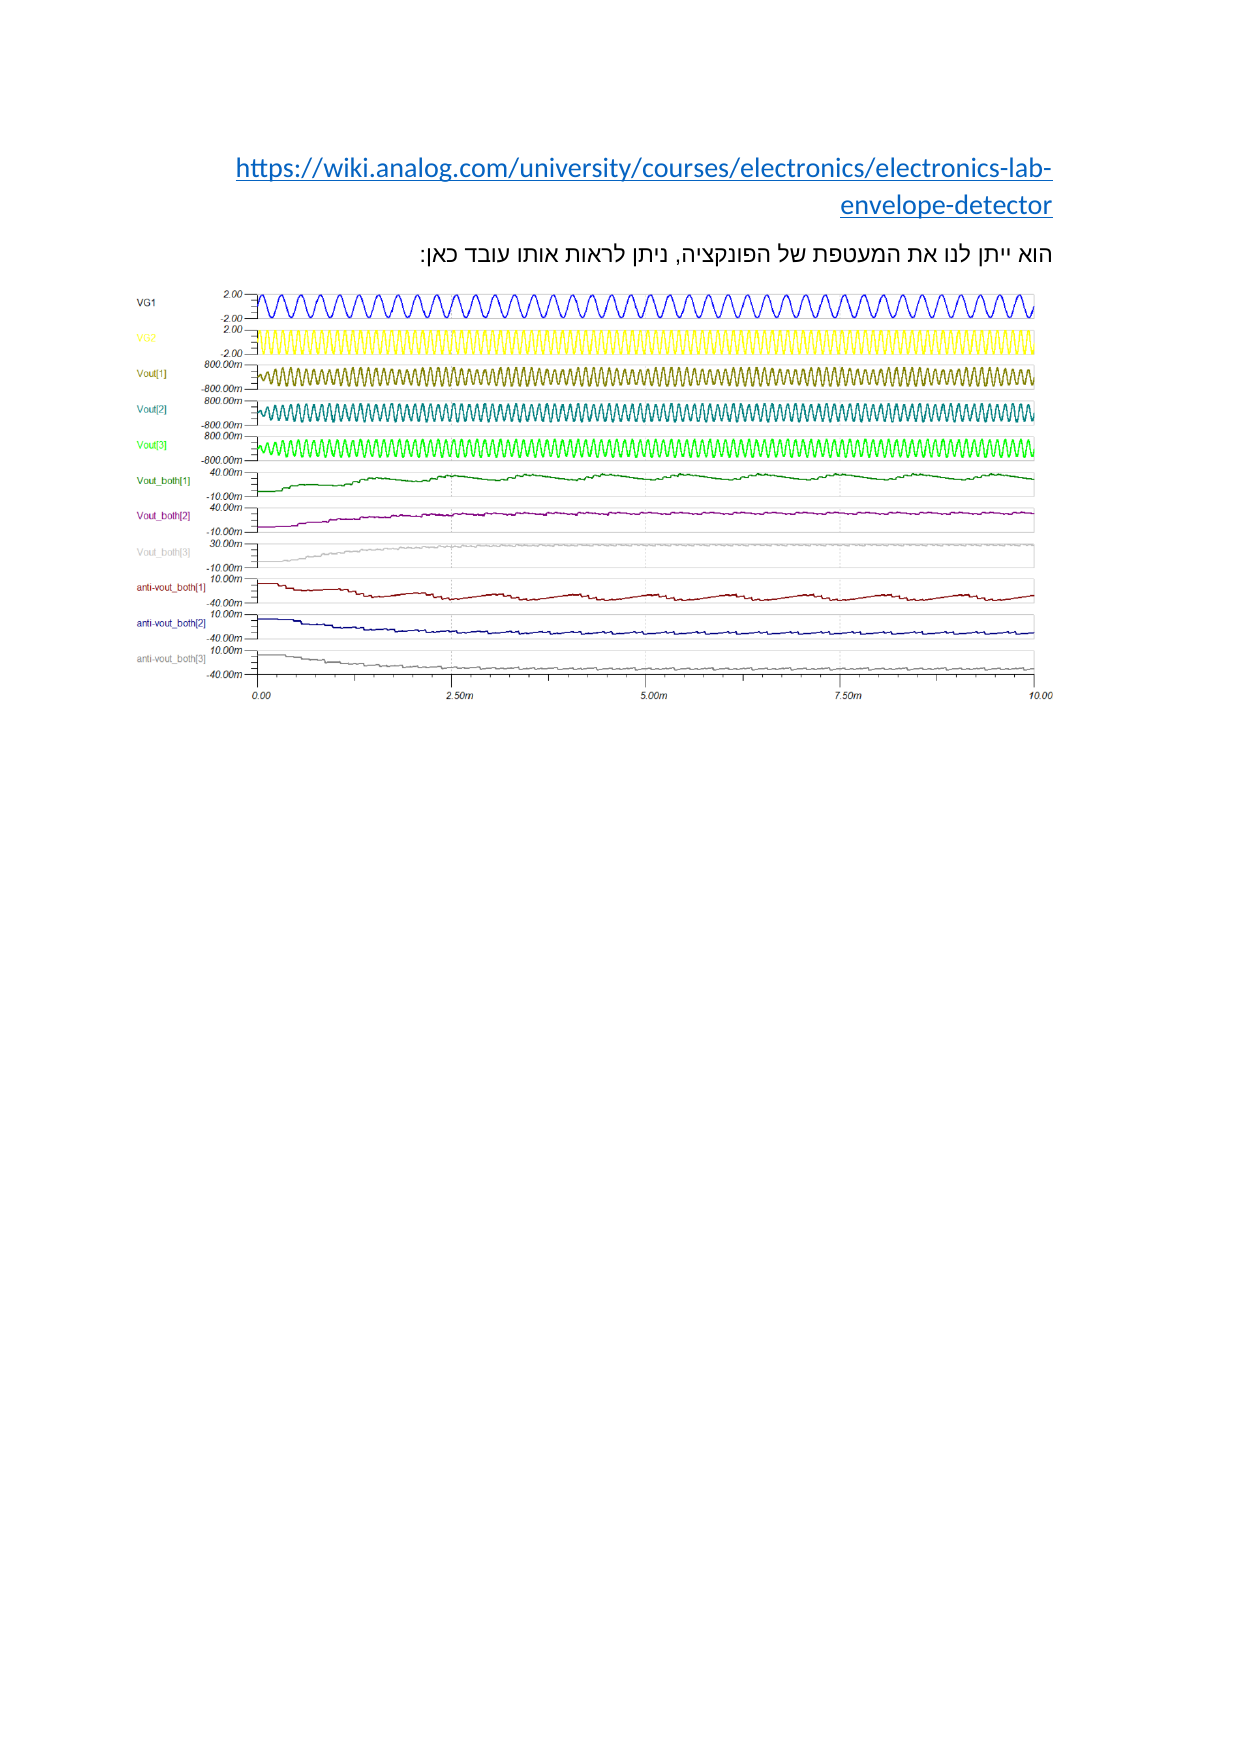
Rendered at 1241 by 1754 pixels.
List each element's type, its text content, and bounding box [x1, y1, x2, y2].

text הוא ייתן לנו את המעטפת של הפונקציה, ניתן לראות אותו עובד כאן: [187, 241, 1053, 267]
text https://wiki.analog.com/university/courses/electronics/electronics-lab-envelope-detector [187, 150, 1053, 221]
picture [135, 285, 1053, 705]
